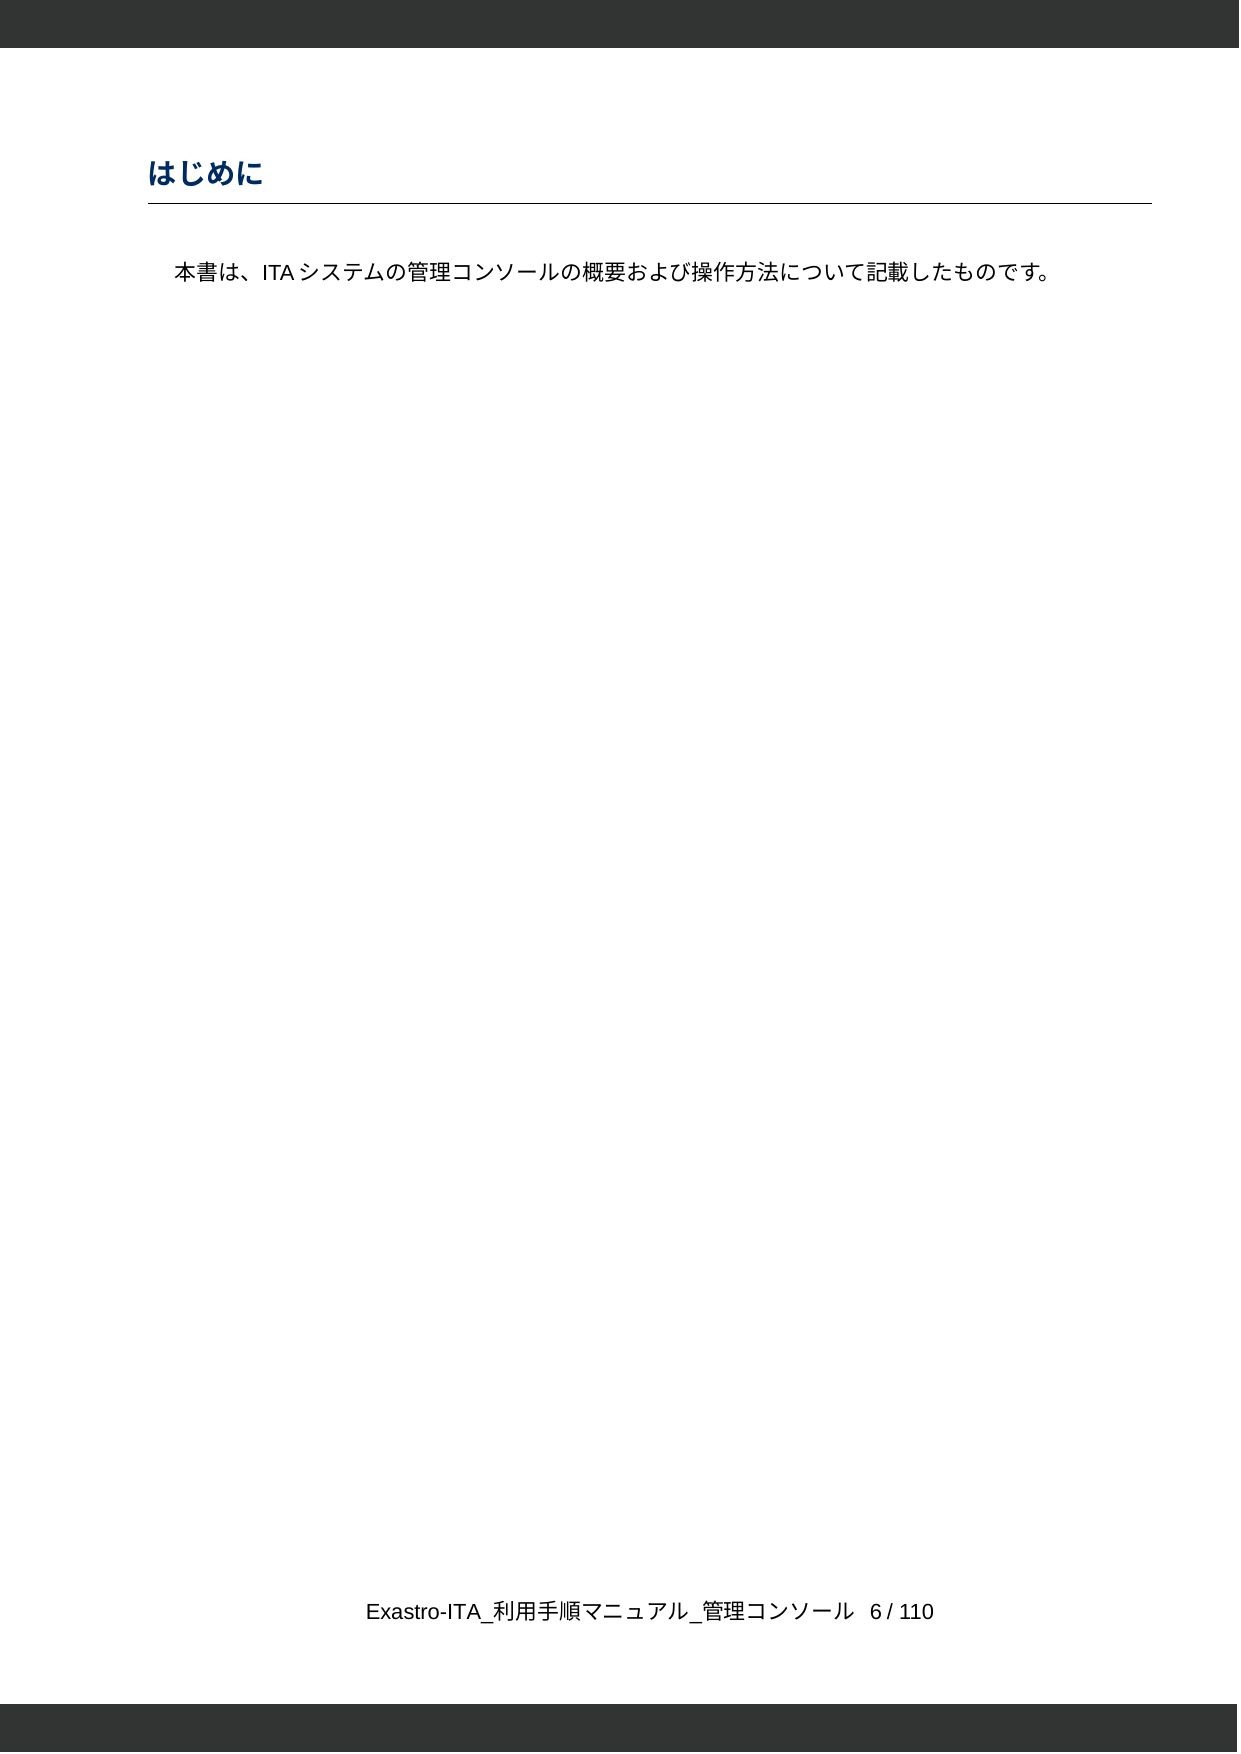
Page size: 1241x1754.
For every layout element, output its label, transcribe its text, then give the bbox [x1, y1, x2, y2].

picture [0, 0, 1239, 48]
text 本書は、ITAシステムの管理コンソールの概要および操作方法について記載したものです。 [174, 241, 1152, 300]
picture [0, 1704, 1237, 1752]
text はじめに [148, 142, 1152, 203]
